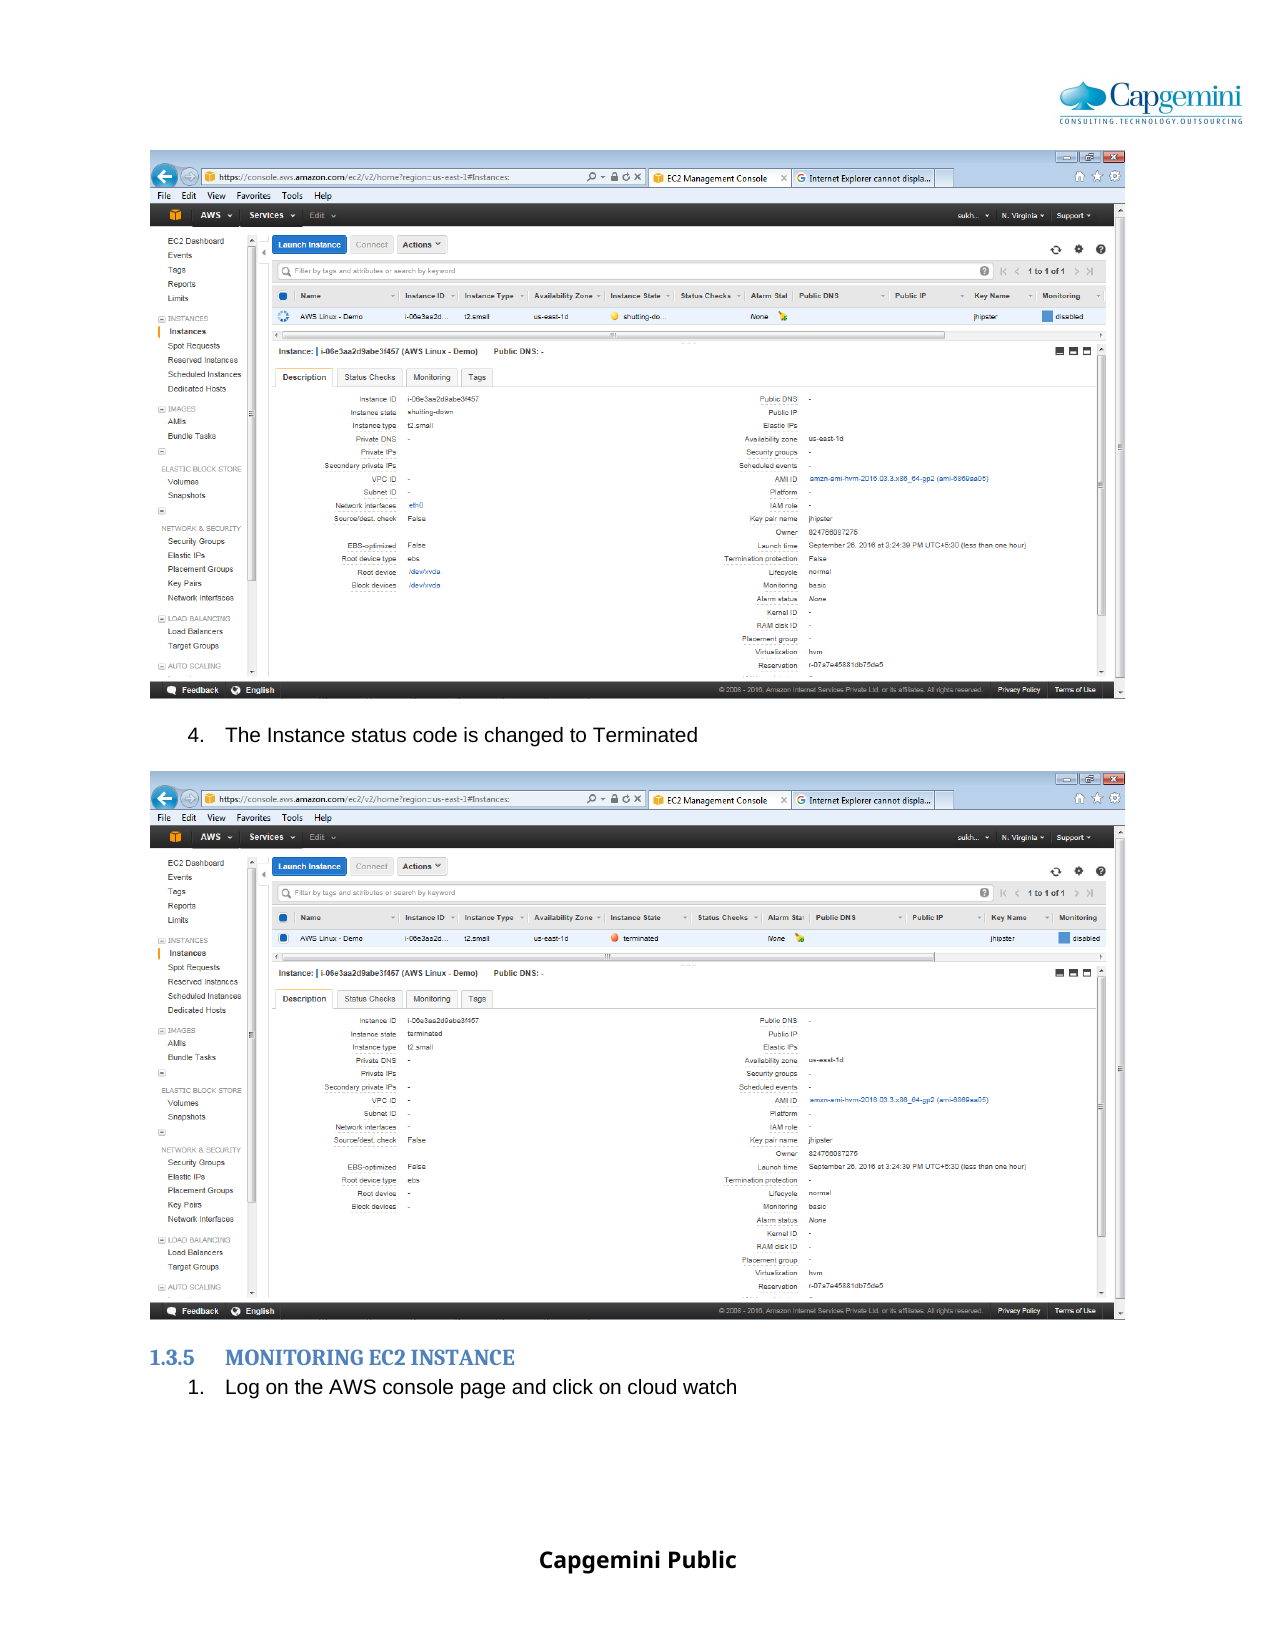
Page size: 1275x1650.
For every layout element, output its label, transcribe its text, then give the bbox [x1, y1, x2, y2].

picture [150, 771, 1125, 1320]
list Log on the AWS console page and click on cloud watch [187, 1375, 1125, 1399]
subtitle MONITORING EC2 INSTANCE [150, 1344, 1125, 1371]
list The Instance status code is changed to Terminated [187, 723, 1125, 747]
picture [1053, 76, 1244, 127]
picture [150, 150, 1125, 699]
